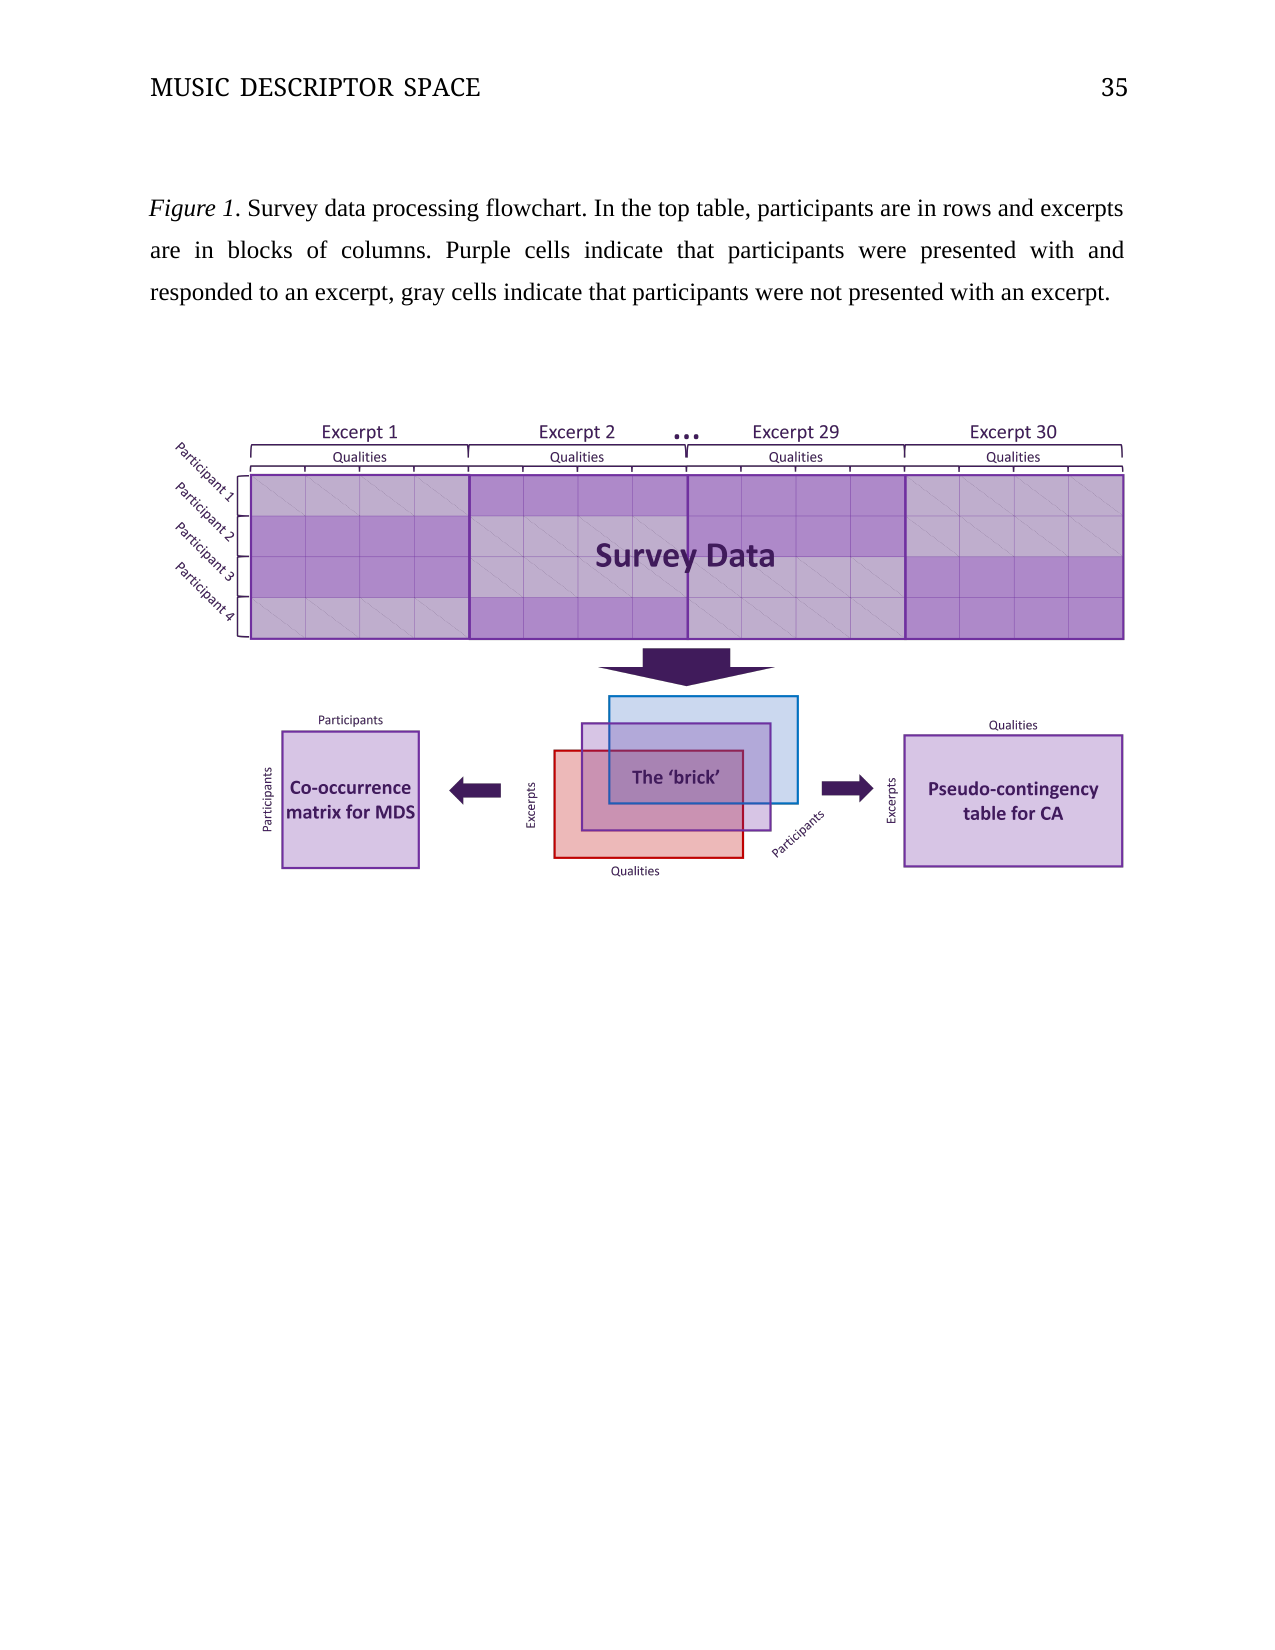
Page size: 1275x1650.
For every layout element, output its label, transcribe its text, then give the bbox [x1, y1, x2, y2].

picture [150, 385, 1125, 887]
text Figure 1. Survey data processing flowchart. In the top table, participants are in rows and excerpts are in blocks of columns. Purple cells indicate that participants were presented with and responded to an excerpt, gray cells indicate that participants were not presented with an excerpt. [149, 193, 1125, 306]
